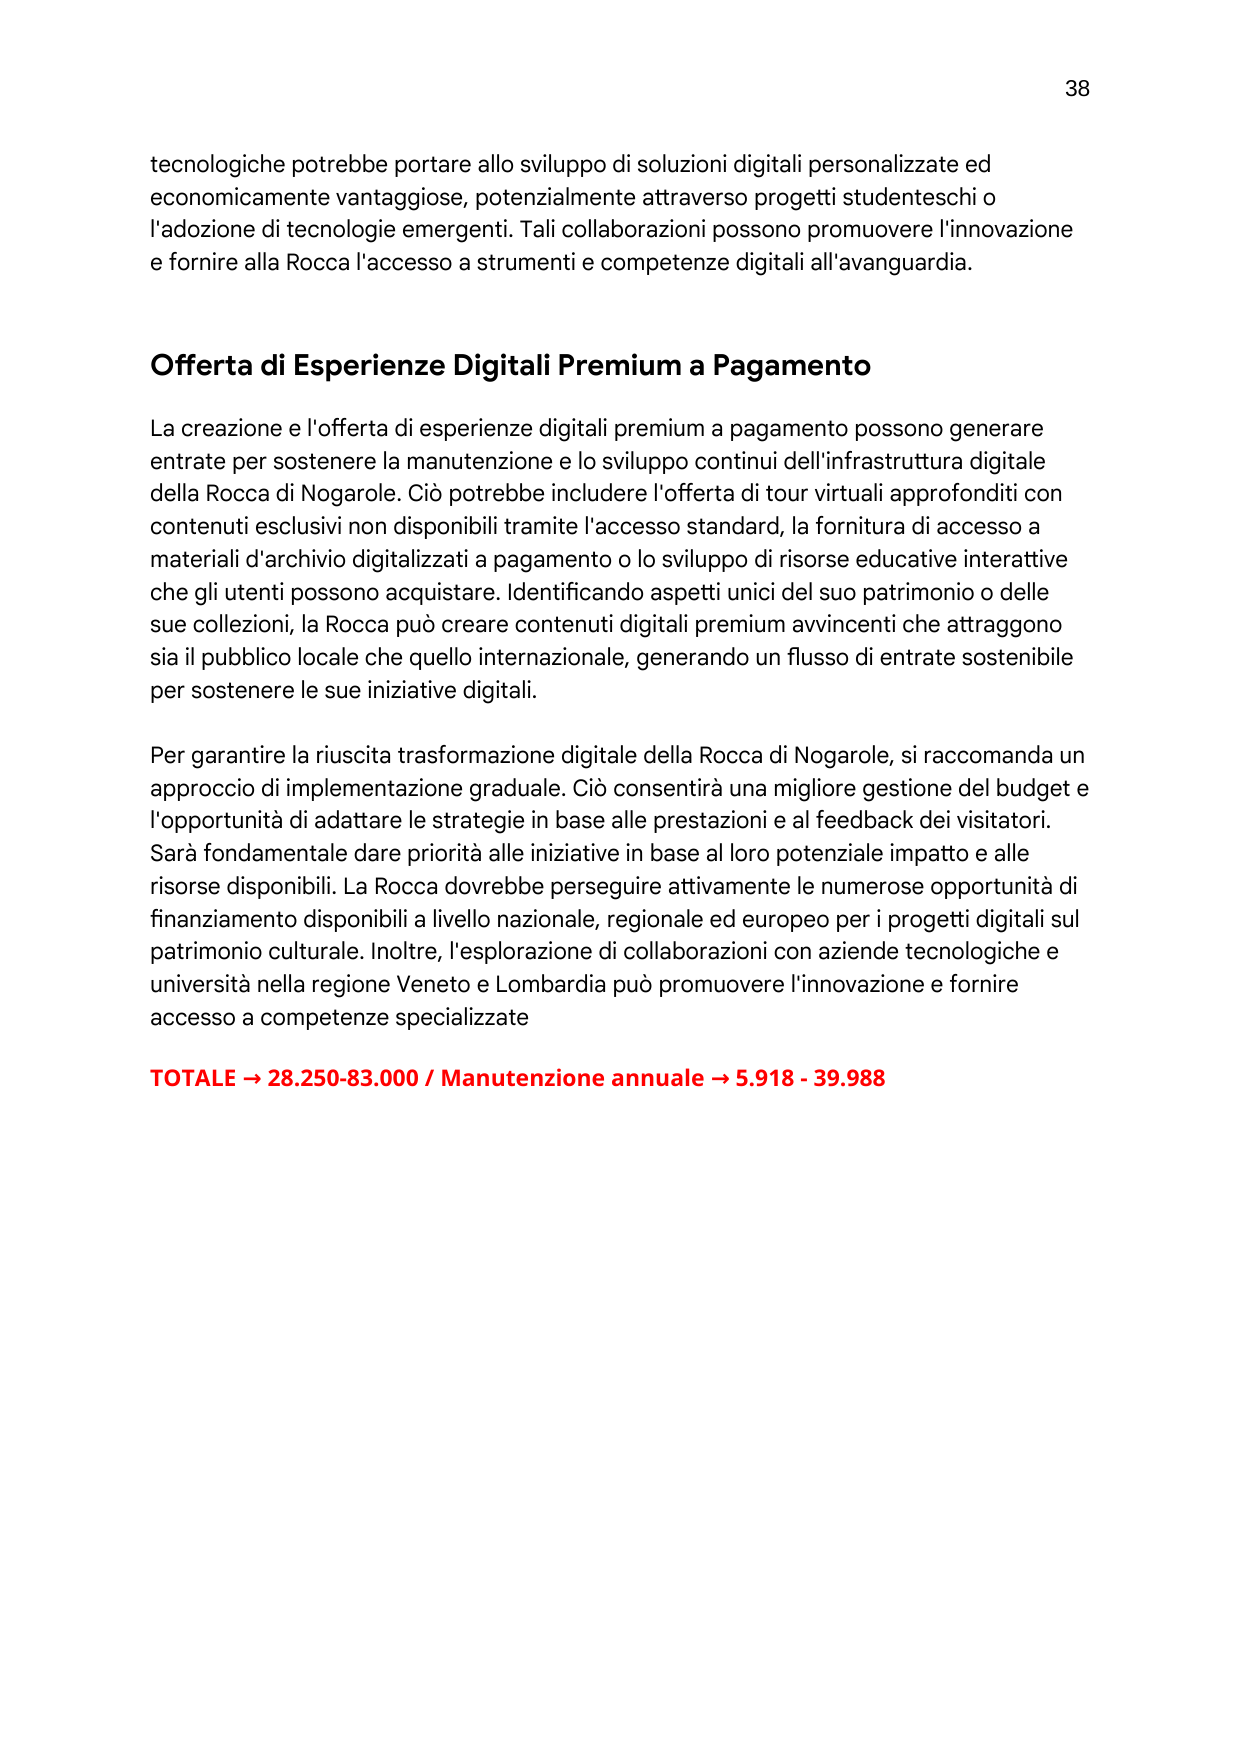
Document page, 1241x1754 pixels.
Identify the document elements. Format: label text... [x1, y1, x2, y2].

subtitle Offerta di Esperienze Digitali Premium a Pagamento [150, 347, 1090, 384]
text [150, 150, 1090, 277]
text La creazione e l'offerta di esperienze digitali premium a pagamento possono generare entrate per sostenere la manutenzione e lo sviluppo continui dell'infrastruttura digitale della Rocca di Nogarole. Ciò potrebbe includere l'offerta di tour virtuali approfonditi con contenuti esclusivi non disponibili tramite l'accesso standard, la fornitura di accesso a materiali d'archivio digitalizzati a pagamento o lo sviluppo di risorse educative interattive che gli utenti possono acquistare. Identificando aspetti unici del suo patrimonio o delle sue collezioni, la Rocca può creare contenuti digitali premium avvincenti che attraggono sia il pubblico locale che quello internazionale, generando un flusso di entrate sostenibile per sostenere le sue iniziative digitali. [150, 414, 1090, 704]
text Per garantire la riuscita trasformazione digitale della Rocca di Nogarole, si raccomanda un approccio di implementazione graduale. Ciò consentirà una migliore gestione del budget e l'opportunità di adattare le strategie in base alle prestazioni e al feedback dei visitatori. Sarà fondamentale dare priorità alle iniziative in base al loro potenziale impatto e alle risorse disponibili. La Rocca dovrebbe perseguire attivamente le numerose opportunità di finanziamento disponibili a livello nazionale, regionale ed europeo per i progetti digitali sul patrimonio culturale. Inoltre, l'esplorazione di collaborazioni con aziende tecnologiche e università nella regione Veneto e Lombardia può promuovere l'innovazione e fornire accesso a competenze specializzate [150, 741, 1090, 1032]
text TOTALE → 28.250-83.000 / Manutenzione annuale → 5.918 - 39.988 [150, 1062, 1090, 1093]
